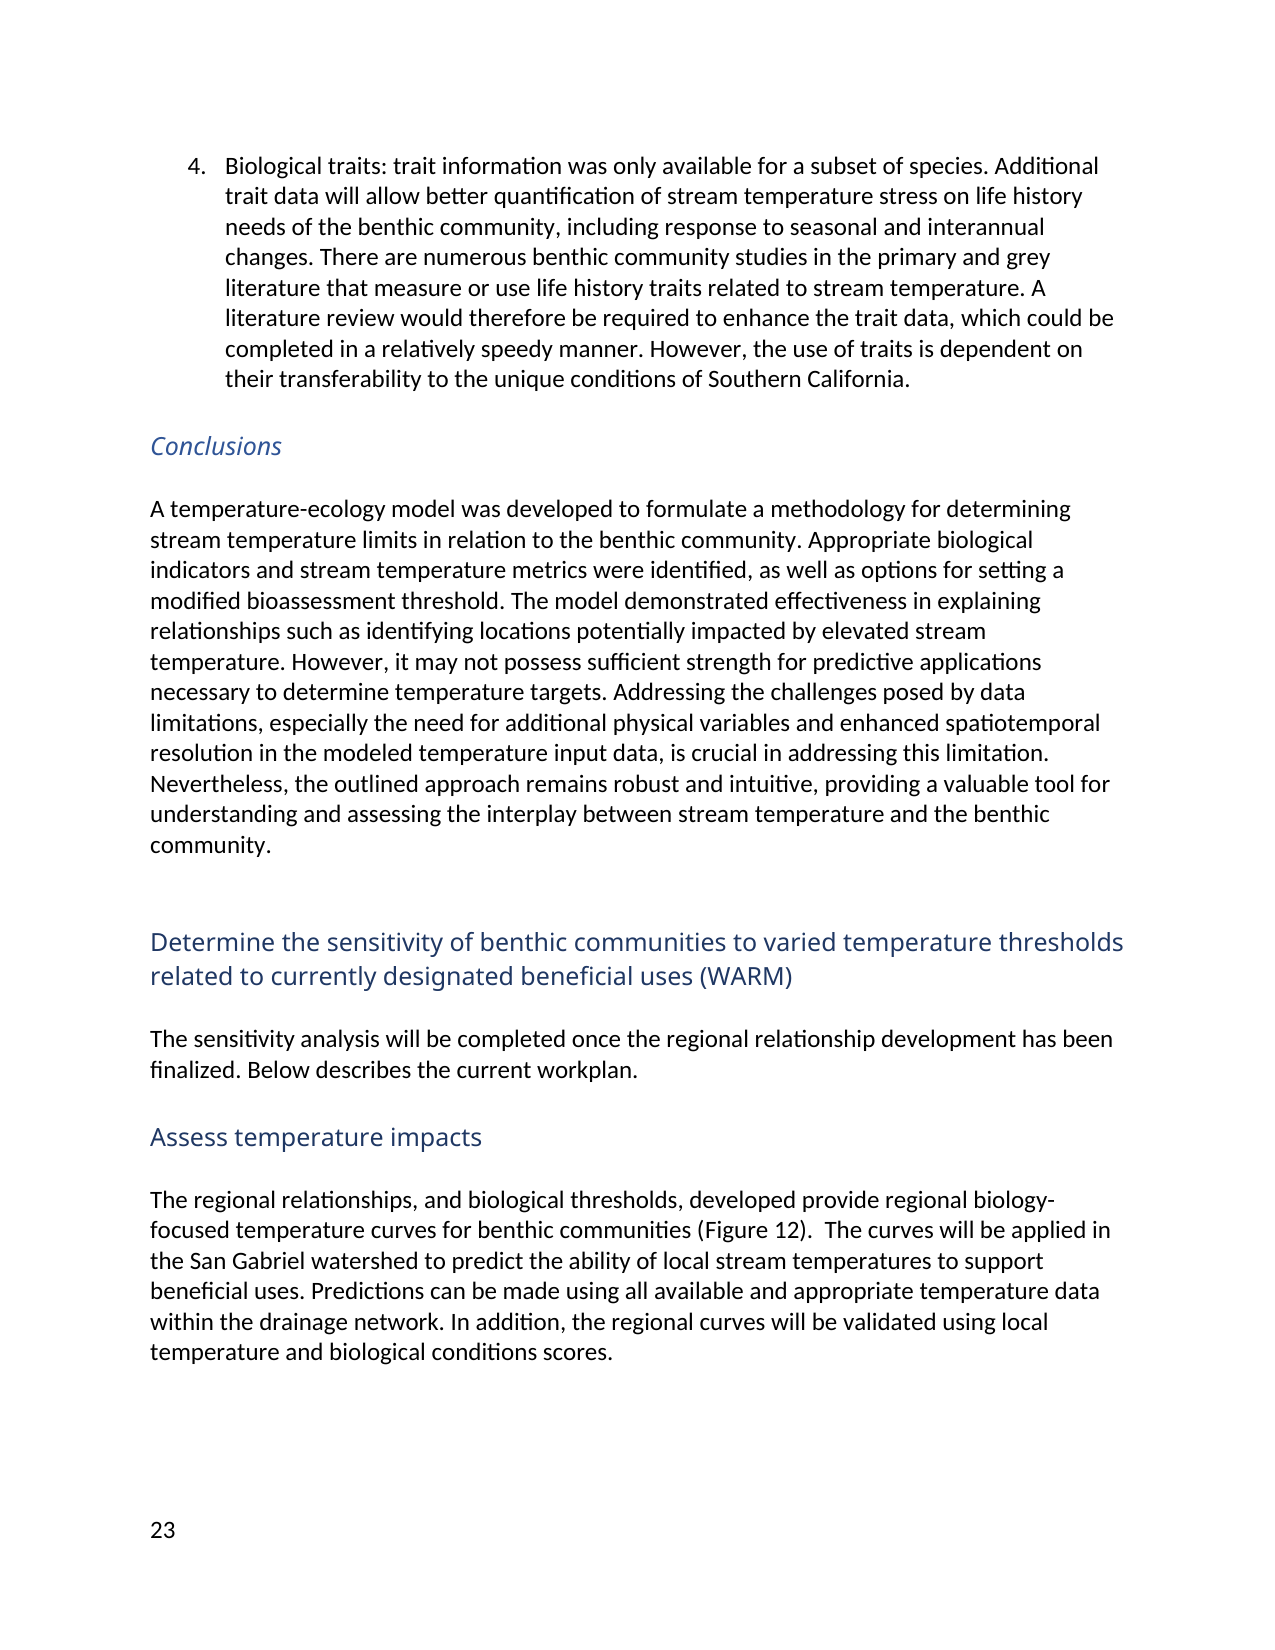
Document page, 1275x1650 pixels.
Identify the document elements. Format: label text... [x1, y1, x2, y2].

text The sensitivity analysis will be completed once the regional relationship development has been finalized. Below describes the current workplan. [150, 1023, 1125, 1084]
list Biological traits: trait information was only available for a subset of species. Additional trait data will allow better quantification of stream temperature stress on life history needs of the benthic community, including response to seasonal and interannual changes. There are numerous benthic community studies in the primary and grey literature that measure or use life history traits related to stream temperature. A literature review would therefore be required to enhance the trait data, which could be completed in a relatively speedy manner. However, the use of traits is dependent on their transferability to the unique conditions of Southern California. [187, 150, 1125, 394]
text A temperature-ecology model was developed to formulate a methodology for determining stream temperature limits in relation to the benthic community. Appropriate biological indicators and stream temperature metrics were identified, as well as options for setting a modified bioassessment threshold. The model demonstrated effectiveness in explaining relationships such as identifying locations potentially impacted by elevated stream temperature. However, it may not possess sufficient strength for predictive applications necessary to determine temperature targets. Addressing the challenges posed by data limitations, especially the need for additional physical variables and enhanced spatiotemporal resolution in the modeled temperature input data, is crucial in addressing this limitation. Nevertheless, the outlined approach remains robust and intuitive, providing a valuable tool for understanding and assessing the interplay between stream temperature and the benthic community. [150, 493, 1125, 860]
subtitle Assess temperature impacts [150, 1119, 1125, 1153]
text The regional relationships, and biological thresholds, developed provide regional biology-focused temperature curves for benthic communities (Figure 12). The curves will be applied in the San Gabriel watershed to predict the ability of local stream temperatures to support beneficial uses. Predictions can be made using all available and appropriate temperature data within the drainage network. In addition, the regional curves will be validated using local temperature and biological conditions scores. [150, 1184, 1125, 1367]
subtitle Determine the sensitivity of benthic communities to varied temperature thresholds related to currently designated beneficial uses (WARM) [150, 925, 1125, 993]
subtitle Conclusions [150, 429, 1125, 463]
